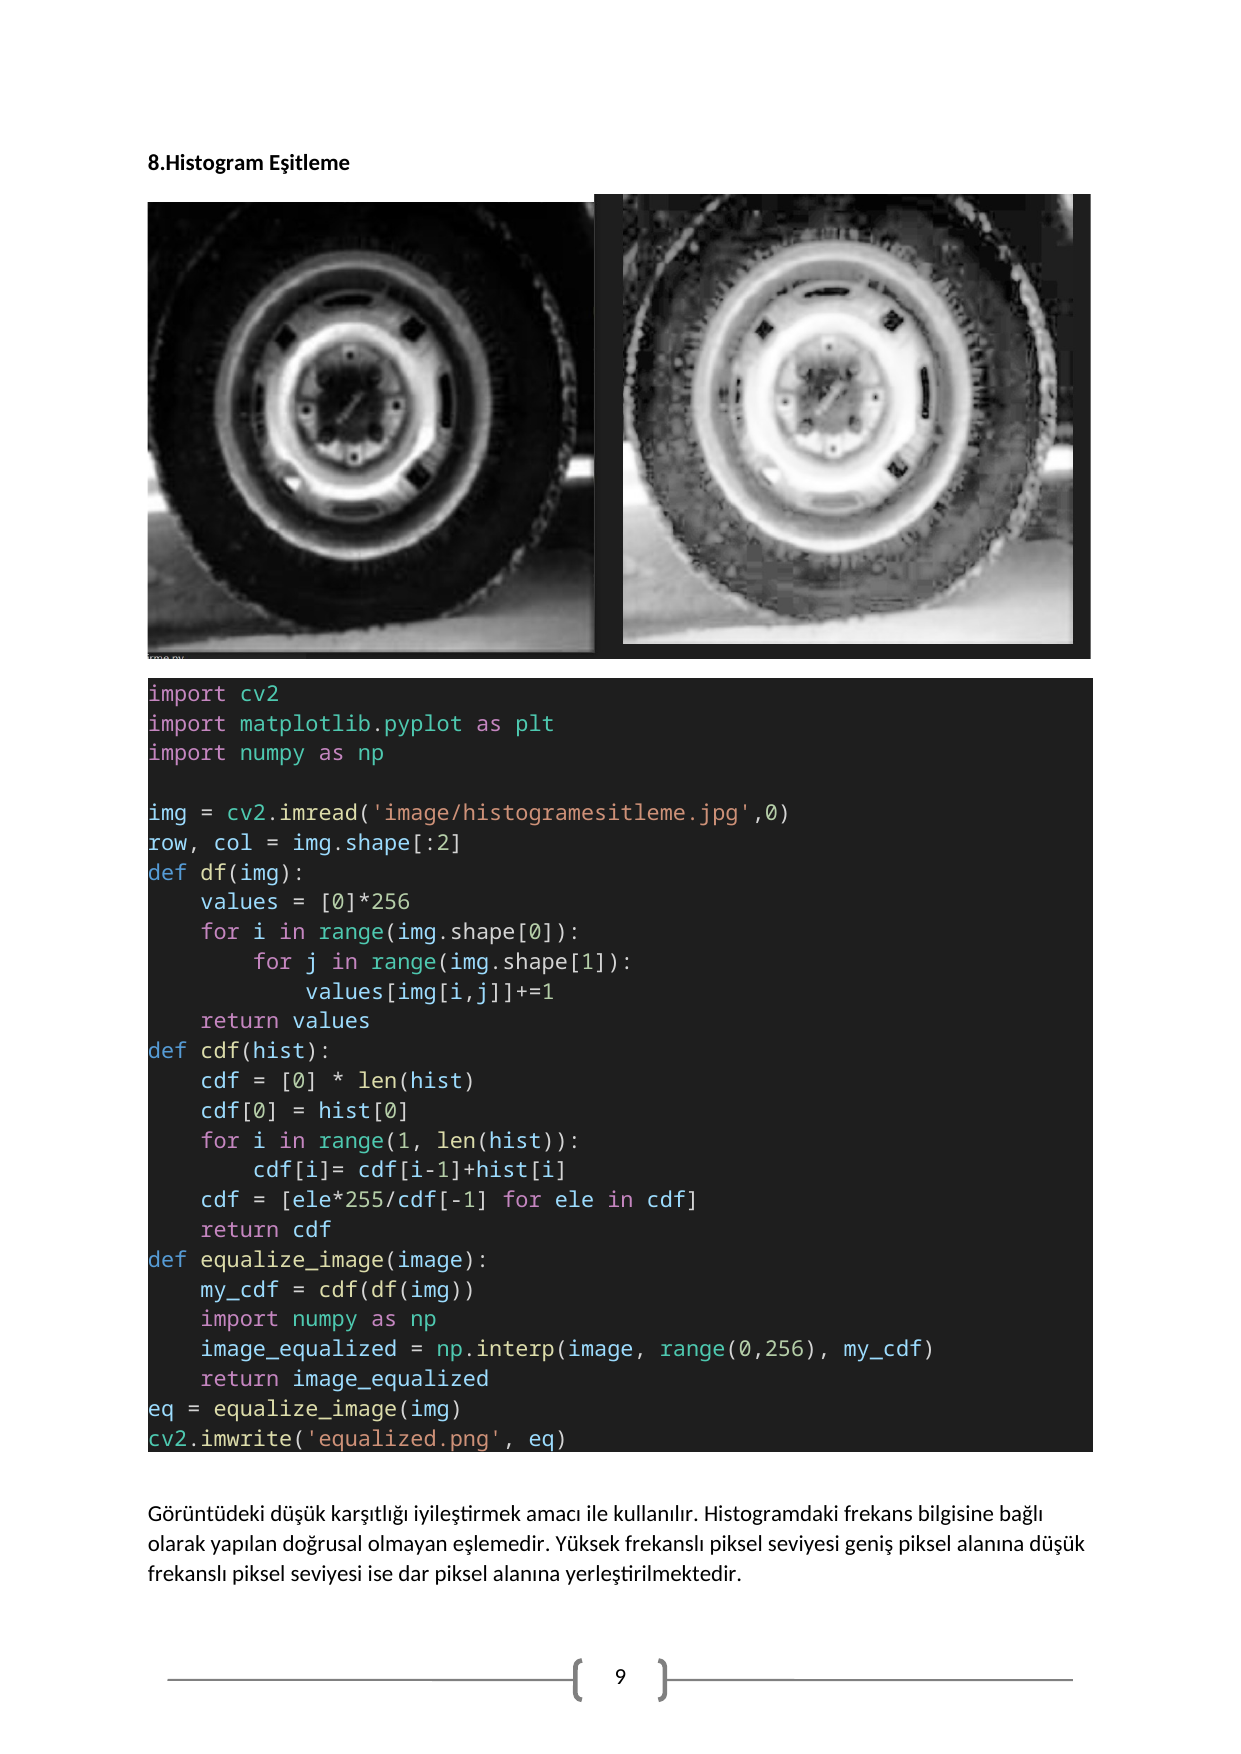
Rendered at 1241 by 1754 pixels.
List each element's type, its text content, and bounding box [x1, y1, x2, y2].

text import cv2 [148, 678, 1093, 707]
text import matplotlib.pyplot as plt [148, 707, 1093, 737]
text cdf = [ele*255/cdf[-1] for ele in cdf] [148, 1184, 1093, 1214]
text return cdf [148, 1214, 1093, 1244]
text for i in range(img.shape[0]): [148, 916, 1093, 946]
text row, col = img.shape[:2] [148, 827, 1093, 856]
text return image_equalized [148, 1363, 1093, 1393]
text cv2.imwrite('equalized.png', eq) [148, 1422, 1093, 1452]
text 8.Histogram Eşitleme [148, 148, 1093, 176]
text def equalize_image(image): [148, 1244, 1093, 1273]
text Görüntüdeki düşük karşıtlığı iyileştirmek amacı ile kullanılır. Histogramdaki frekans bilgisine bağlı olarak yapılan doğrusal olmayan eşlemedir. Yüksek frekanslı piksel seviyesi geniş piksel alanına düşük frekanslı piksel seviyesi ise dar piksel alanına yerleştirilmektedir. [148, 1499, 1093, 1588]
text img = cv2.imread('image/histogramesitleme.jpg',0) [148, 797, 1093, 827]
text for i in range(1, len(hist)): [148, 1124, 1093, 1154]
text image_equalized = np.interp(image, range(0,256), my_cdf) [148, 1333, 1093, 1363]
text for j in range(img.shape[1]): [148, 946, 1093, 976]
text values[img[i,j]]+=1 [148, 976, 1093, 1005]
text import numpy as np [148, 1303, 1093, 1333]
text cdf = [0] * len(hist) [148, 1065, 1093, 1095]
text cdf[i]= cdf[i-1]+hist[i] [148, 1154, 1093, 1184]
text my_cdf = cdf(df(img)) [148, 1273, 1093, 1303]
text import numpy as np [148, 737, 1093, 767]
text return values [148, 1005, 1093, 1035]
text def cdf(hist): [148, 1035, 1093, 1065]
text values = [0]*256 [148, 886, 1093, 916]
text cdf[0] = hist[0] [148, 1095, 1093, 1124]
picture [147, 194, 1091, 659]
text eq = equalize_image(img) [148, 1393, 1093, 1422]
text def df(img): [148, 856, 1093, 886]
